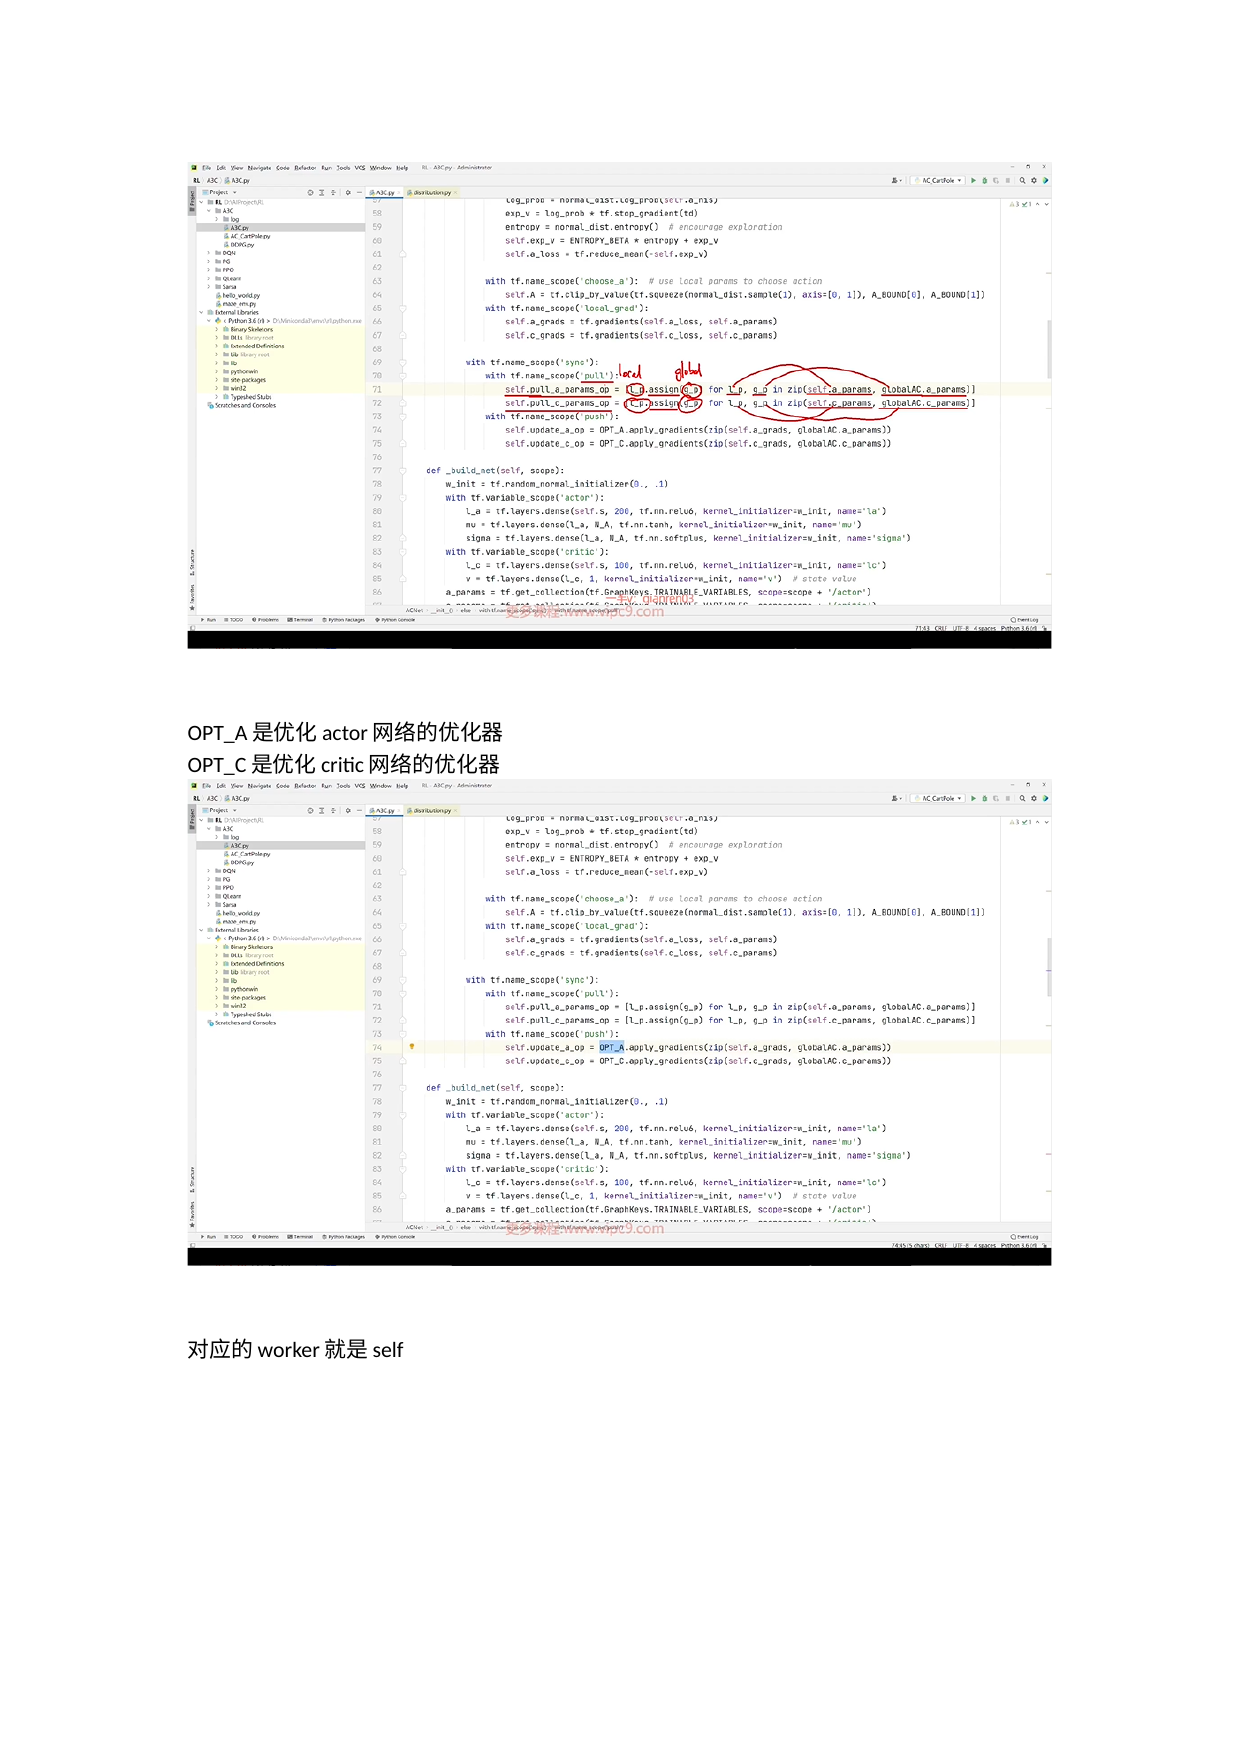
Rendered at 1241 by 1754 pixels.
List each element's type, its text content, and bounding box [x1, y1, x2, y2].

picture [187, 779, 1052, 1266]
picture [187, 162, 1052, 649]
text OPT_A是优化actor网络的优化器 [187, 714, 1053, 747]
text OPT_C是优化critic网络的优化器 [187, 747, 1053, 779]
text 对应的worker就是self [187, 1332, 1053, 1364]
